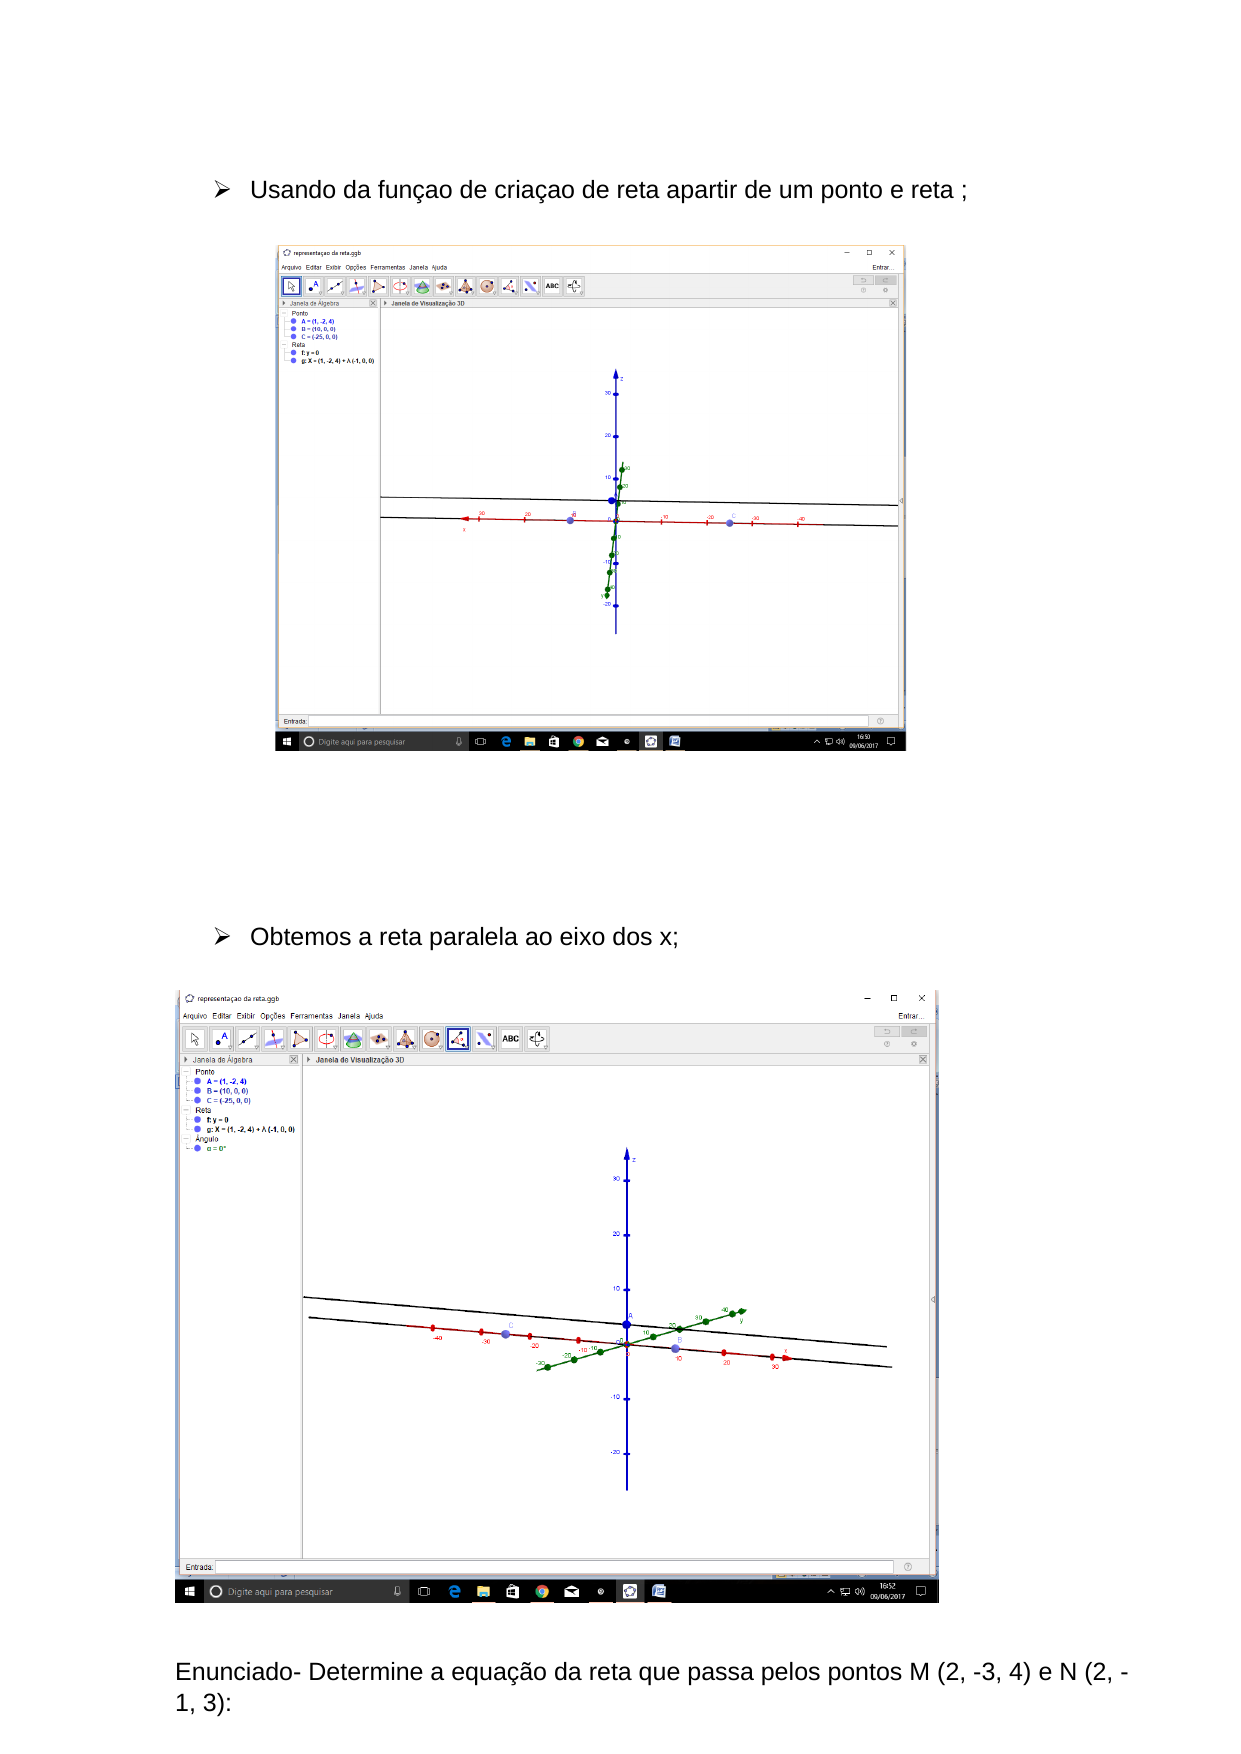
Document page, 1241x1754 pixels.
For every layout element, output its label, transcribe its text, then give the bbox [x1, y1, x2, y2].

text Enunciado- Determine a equação da reta que passa pelos pontos M (2, -3, 4) e N (2, -1, 3): [175, 1657, 1148, 1717]
list Usando da funçao de criaçao de reta apartir de um ponto e reta ; [212, 175, 1148, 204]
list Obtemos a reta paralela ao eixo dos x; [212, 922, 1148, 951]
picture [275, 245, 907, 751]
picture [175, 990, 939, 1603]
